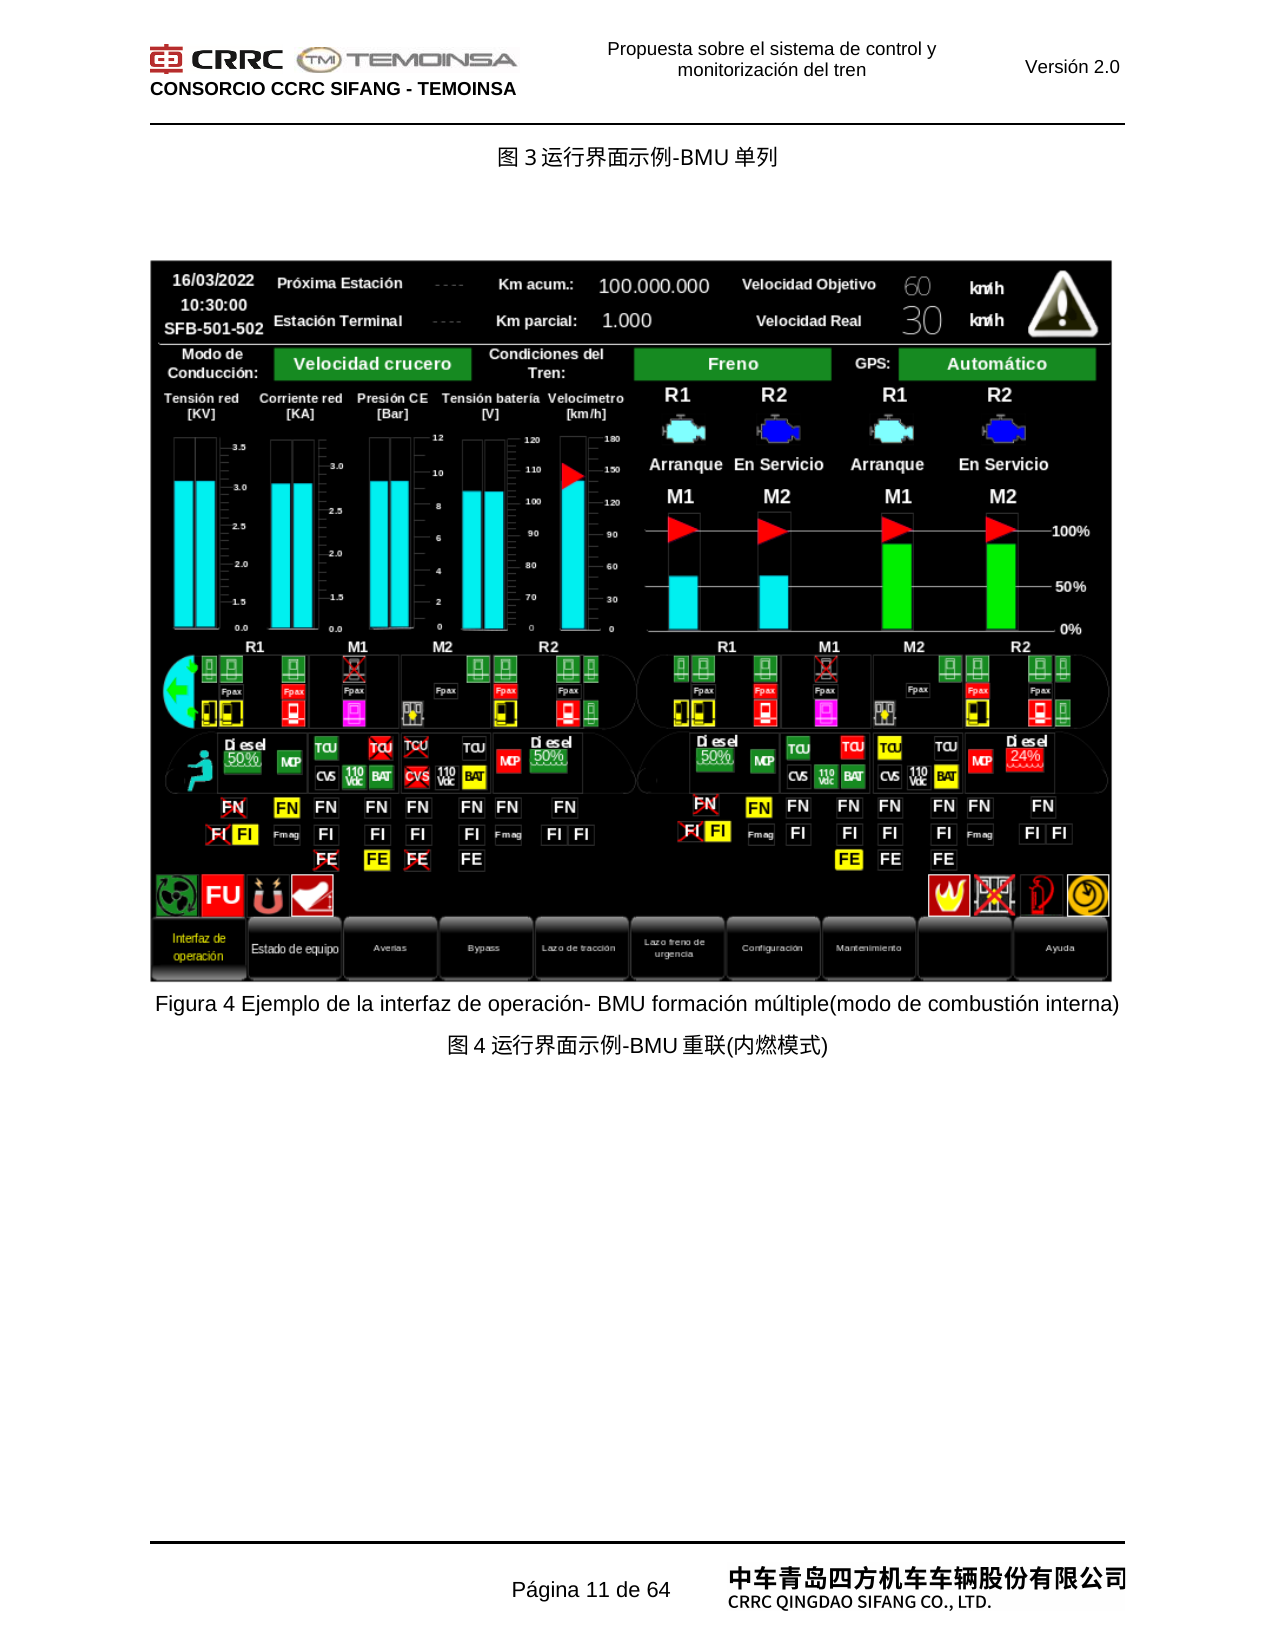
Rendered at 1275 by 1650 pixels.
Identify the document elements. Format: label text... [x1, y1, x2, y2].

text Figura 4 Ejemplo de la interfaz de operación- BMU formación múltiple(modo de combustión interna) [150, 990, 1125, 1016]
picture [150, 44, 283, 74]
picture [727, 1562, 1125, 1611]
text 图 3运行界面示例-BMU单列 [150, 140, 1125, 171]
picture [294, 47, 520, 73]
text 图4 运行界面示例-BMU重联(内燃模式) [150, 1028, 1125, 1060]
